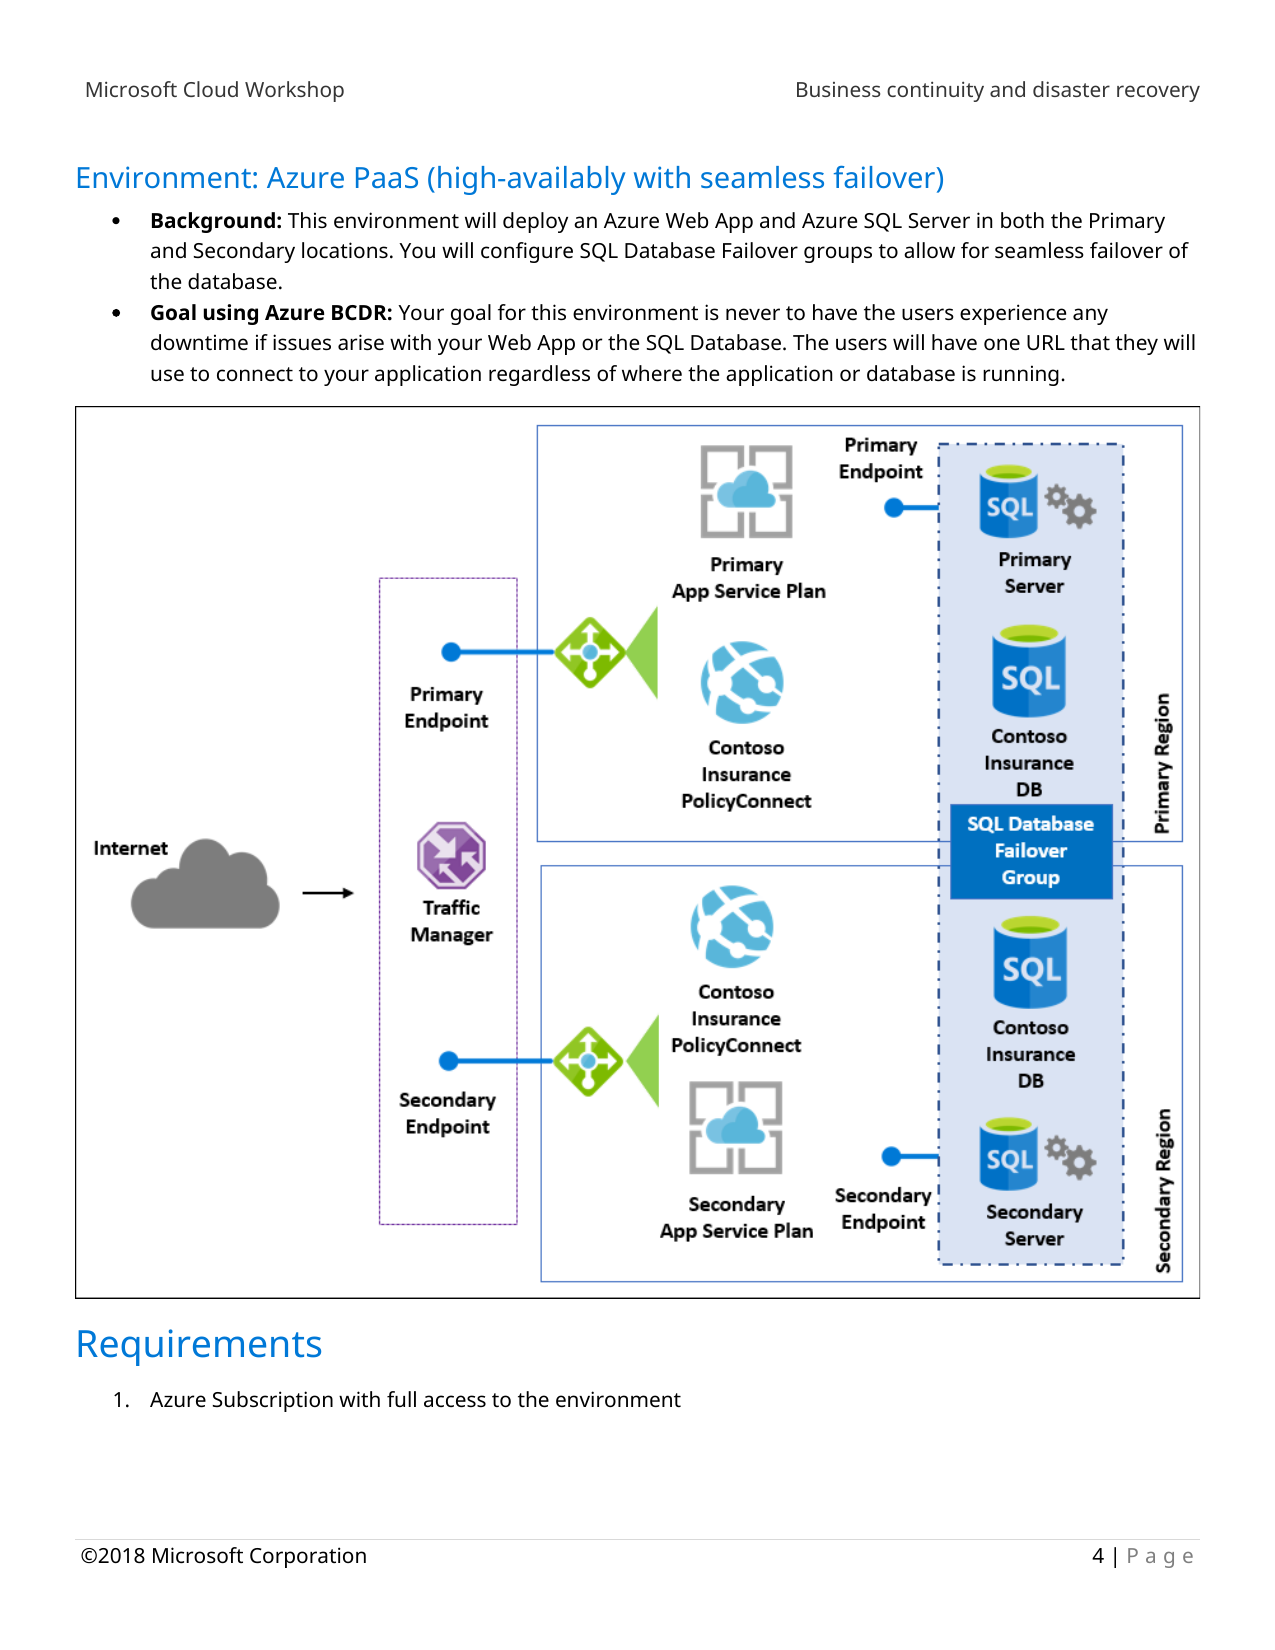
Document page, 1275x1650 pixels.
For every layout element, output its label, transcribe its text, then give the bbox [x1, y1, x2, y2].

subtitle Environment: Azure PaaS (high-availably with seamless failover) [75, 157, 1200, 197]
list Azure Subscription with full access to the environment [112, 1385, 1200, 1413]
subtitle Requirements [75, 1317, 1200, 1368]
list Goal using Azure BCDR: Your goal for this environment is never to have the users experience any downtime if issues arise with your Web App or the SQL Database. The users will have one URL that they will use to connect to your application regardless of where the application or database is running. [112, 298, 1200, 387]
list Background: This environment will deploy an Azure Web App and Azure SQL Server in both the Primary and Secondary locations. You will configure SQL Database Failover groups to allow for seamless failover of the database. [112, 206, 1200, 296]
picture [75, 406, 1200, 1299]
